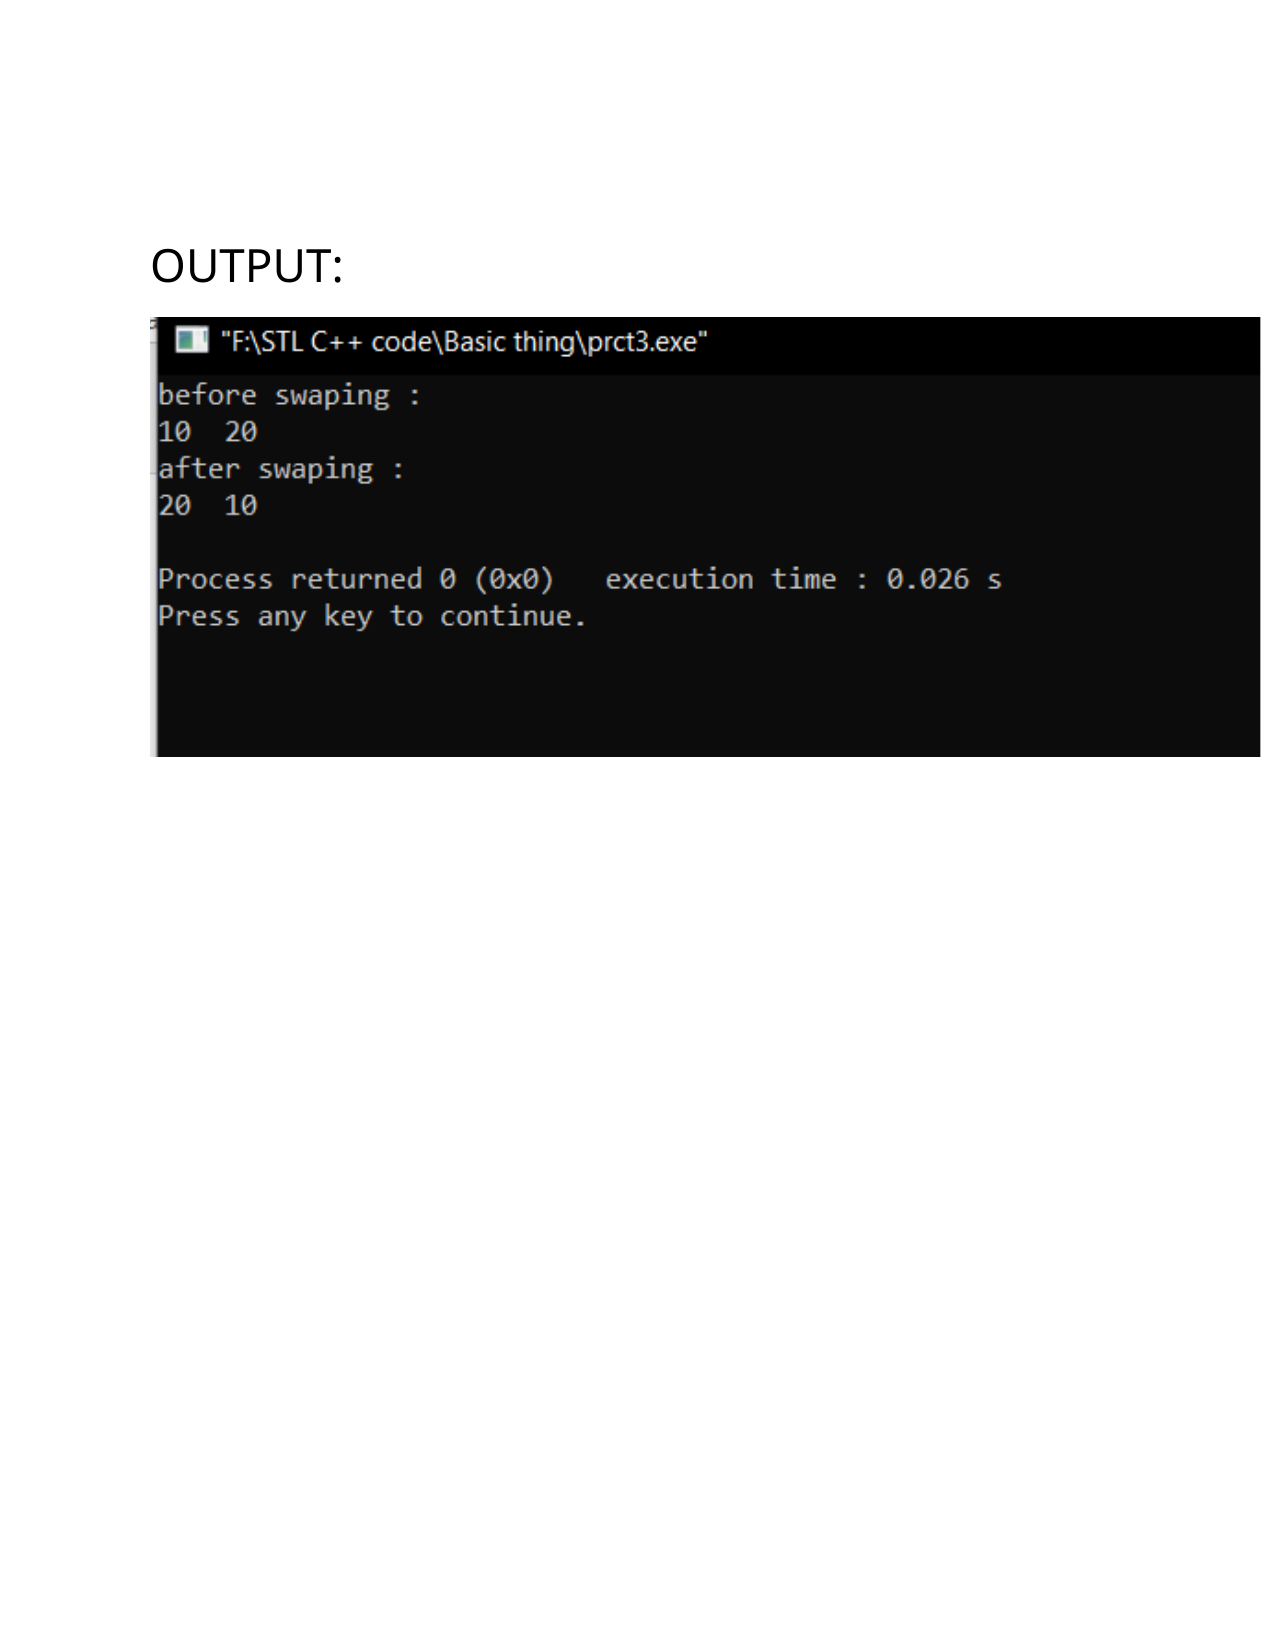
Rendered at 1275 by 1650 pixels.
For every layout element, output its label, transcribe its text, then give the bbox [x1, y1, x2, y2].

text OUTPUT: [150, 234, 1125, 296]
picture [150, 317, 1261, 757]
